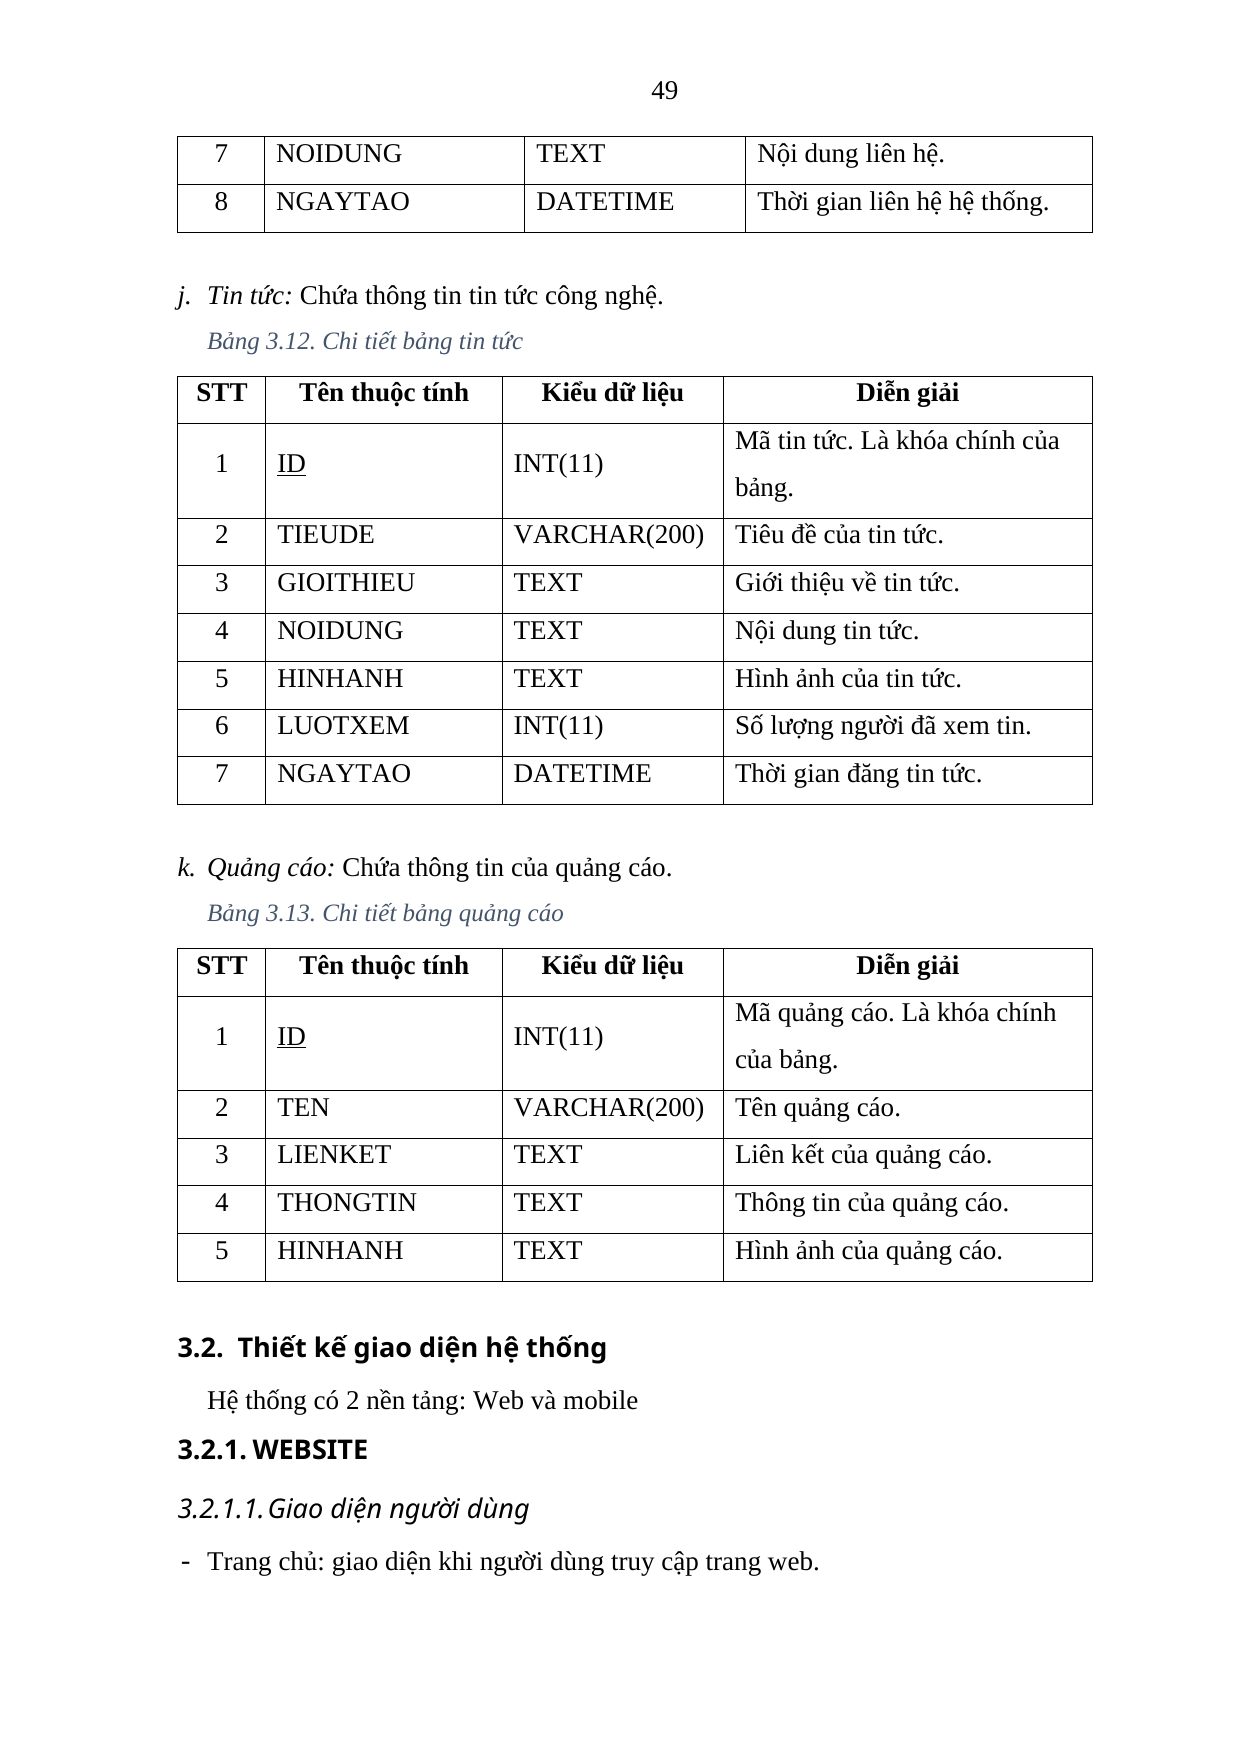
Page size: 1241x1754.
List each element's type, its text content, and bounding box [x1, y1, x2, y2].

table_cell 8 [178, 185, 264, 232]
table_cell ID [266, 997, 502, 1090]
table_cell 1 [178, 997, 265, 1090]
table_cell VARCHAR(200) [503, 1091, 723, 1138]
table_cell TIEUDE [266, 519, 502, 565]
table_cell INT(11) [503, 424, 723, 518]
table_cell Hình ảnh của quảng cáo. [724, 1234, 1092, 1281]
table_cell Thời gian liên hệ hệ thống. [746, 185, 1092, 232]
subtitle Giao diện người dùng [177, 1490, 1122, 1527]
table_cell TEXT [503, 614, 723, 661]
table_cell Hình ảnh của tin tức. [724, 662, 1092, 708]
table_cell 5 [178, 662, 265, 708]
table_cell 5 [178, 1234, 265, 1281]
table_cell LIENKET [266, 1139, 502, 1185]
table_cell DATETIME [503, 757, 723, 804]
text Hệ thống có 2 nền tảng: Web và mobile [177, 1384, 1122, 1415]
table_cell TEXT [503, 1234, 723, 1281]
table_header Tên thuộc tính [266, 949, 502, 996]
list Quảng cáo: Chứa thông tin của quảng cáo. [177, 852, 1122, 883]
table_cell INT(11) [503, 710, 723, 756]
table_cell Thời gian đăng tin tức. [724, 757, 1092, 804]
table_cell TEXT [503, 1139, 723, 1185]
table_cell 2 [178, 519, 265, 565]
table_cell NGAYTAO [266, 757, 502, 804]
table_cell LUOTXEM [266, 710, 502, 756]
table_header Tên thuộc tính [266, 377, 502, 423]
table_cell Mã tin tức. Là khóa chính của bảng. [724, 424, 1092, 518]
table_cell 7 [178, 757, 265, 804]
table_cell Số lượng người đã xem tin. [724, 710, 1092, 756]
table_cell TEXT [503, 662, 723, 708]
table_header Kiểu dữ liệu [503, 377, 723, 423]
table_cell ID [266, 424, 502, 518]
subtitle Thiết kế giao diện hệ thống [177, 1328, 1122, 1365]
table_cell DATETIME [525, 185, 745, 232]
table_cell GIOITHIEU [266, 566, 502, 613]
table_cell Tiêu đề của tin tức. [724, 519, 1092, 565]
table_cell Thông tin của quảng cáo. [724, 1186, 1092, 1233]
subtitle WEBSITE [177, 1430, 1122, 1467]
table_header Kiểu dữ liệu [503, 949, 723, 996]
text Bảng 3.12. Chi tiết bảng tin tức [177, 326, 1122, 355]
table_cell THONGTIN [266, 1186, 502, 1233]
table_cell TEN [266, 1091, 502, 1138]
table_cell 2 [178, 1091, 265, 1138]
text Bảng 3.13. Chi tiết bảng quảng cáo [177, 898, 1122, 927]
table_cell HINHANH [266, 1234, 502, 1281]
table_cell VARCHAR(200) [503, 519, 723, 565]
table_cell Liên kết của quảng cáo. [724, 1139, 1092, 1185]
table_cell 4 [178, 614, 265, 661]
table_cell NGAYTAO [265, 185, 524, 232]
table_cell Nội dung liên hệ. [746, 137, 1092, 184]
table_header STT [178, 949, 265, 996]
table_cell 4 [178, 1186, 265, 1233]
table_cell TEXT [525, 137, 745, 184]
table_header Diễn giải [724, 949, 1092, 996]
table_cell NOIDUNG [266, 614, 502, 661]
table_cell Mã quảng cáo. Là khóa chính của bảng. [724, 997, 1092, 1090]
table_cell 3 [178, 566, 265, 613]
table_cell 3 [178, 1139, 265, 1185]
list Tin tức: Chứa thông tin tin tức công nghệ. [177, 279, 1122, 310]
table_cell TEXT [503, 1186, 723, 1233]
table_header STT [178, 377, 265, 423]
table_cell TEXT [503, 566, 723, 613]
table_cell 7 [178, 137, 264, 184]
table_cell Tên quảng cáo. [724, 1091, 1092, 1138]
table_cell NOIDUNG [265, 137, 524, 184]
list Trang chủ: giao diện khi người dùng truy cập trang web. [177, 1545, 1122, 1579]
table_cell 1 [178, 424, 265, 518]
table_cell Giới thiệu về tin tức. [724, 566, 1092, 613]
table_cell 6 [178, 710, 265, 756]
table_cell INT(11) [503, 997, 723, 1090]
table_cell HINHANH [266, 662, 502, 708]
table_header Diễn giải [724, 377, 1092, 423]
table_cell Nội dung tin tức. [724, 614, 1092, 661]
